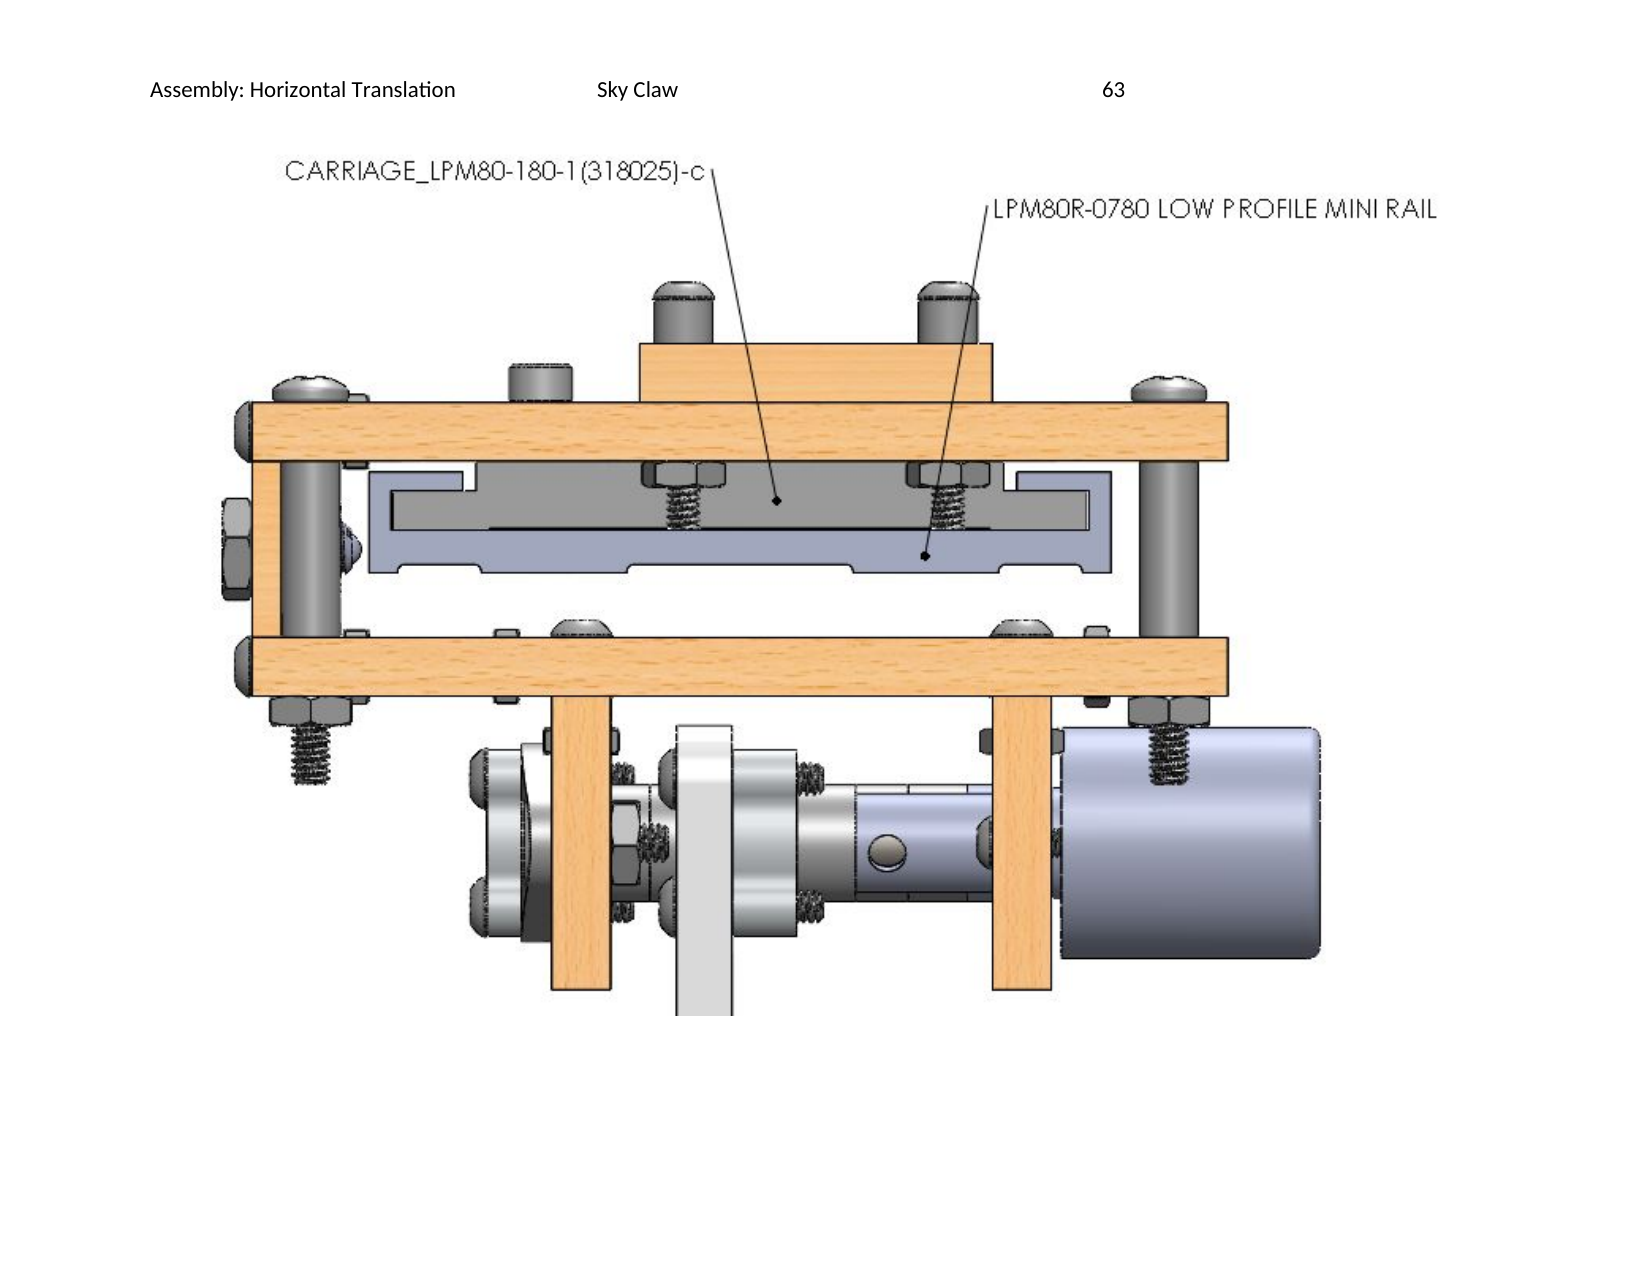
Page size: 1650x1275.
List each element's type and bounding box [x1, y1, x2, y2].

picture [203, 150, 1447, 1016]
